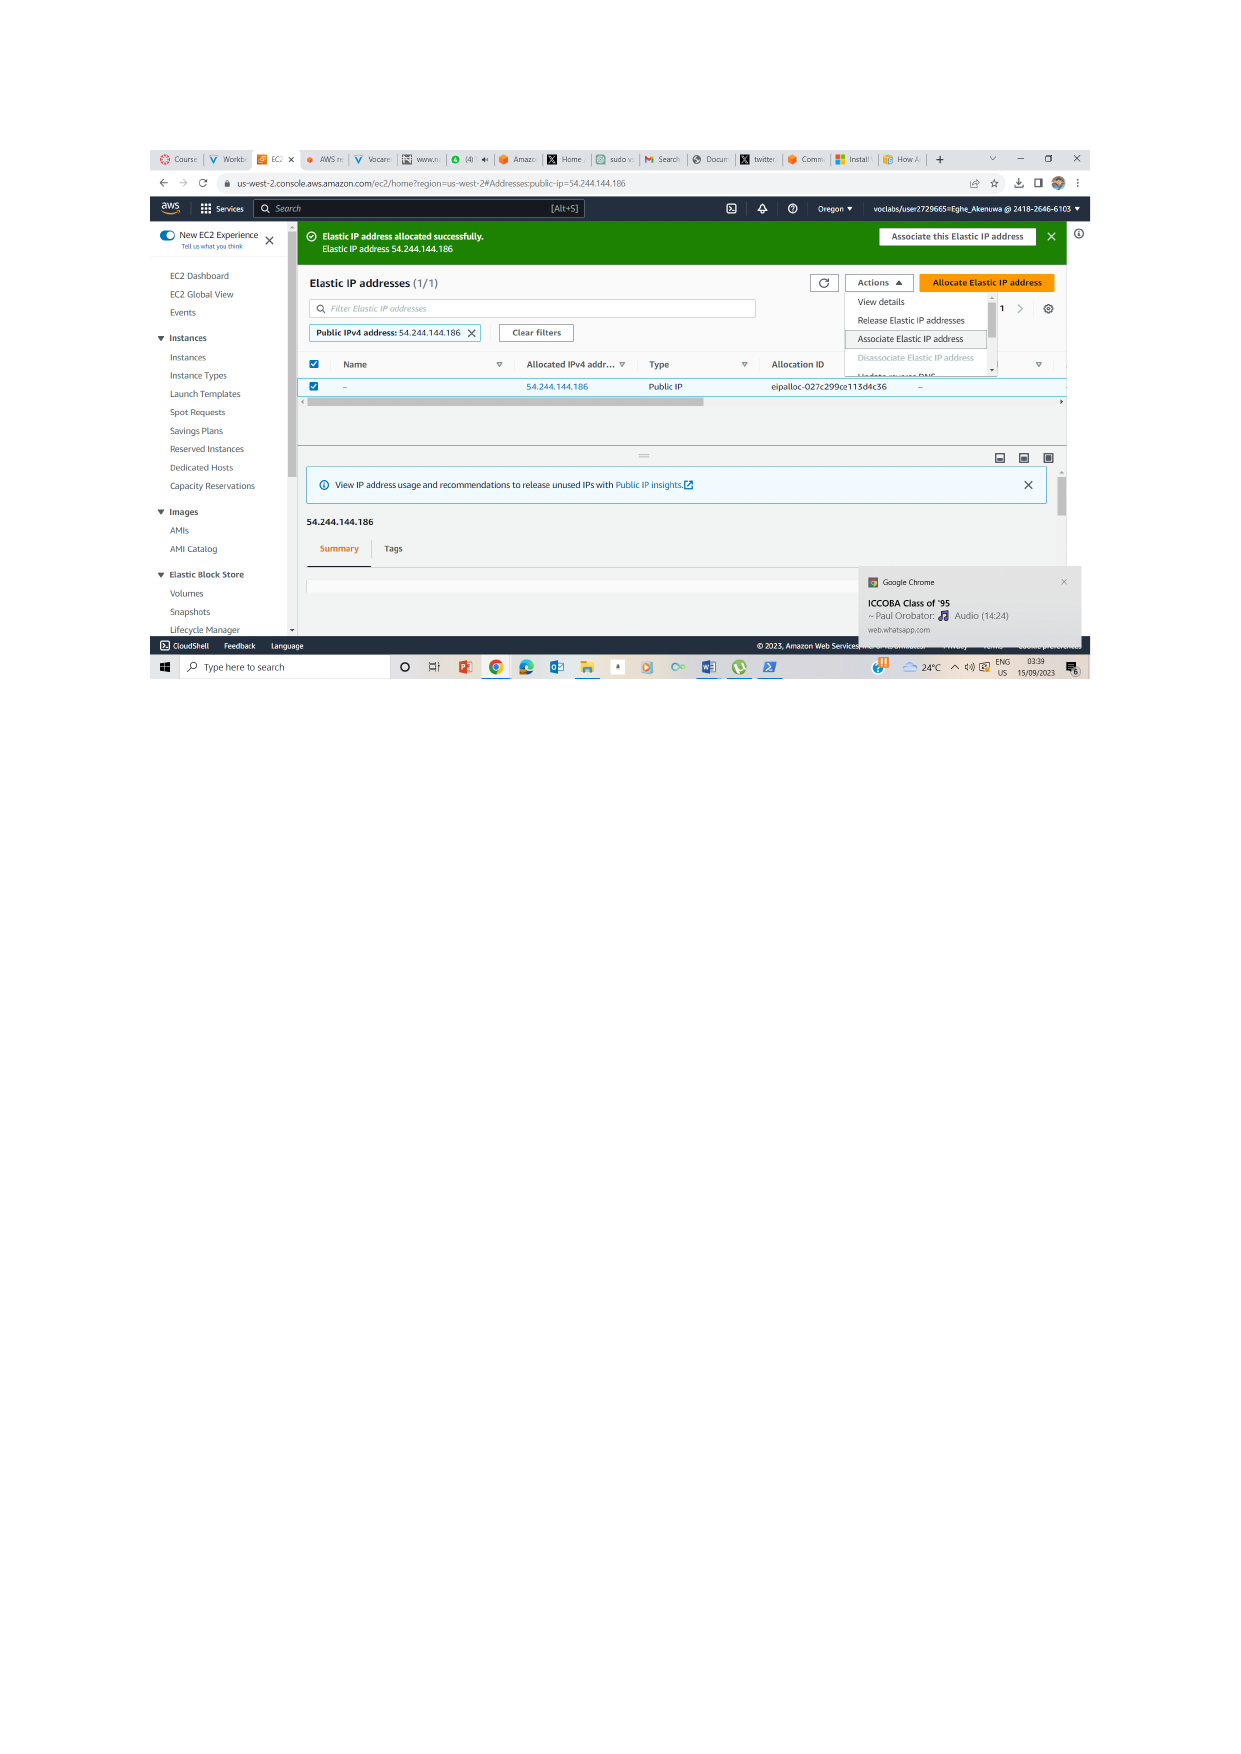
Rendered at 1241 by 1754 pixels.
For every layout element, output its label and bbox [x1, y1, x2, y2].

picture [150, 150, 1091, 679]
